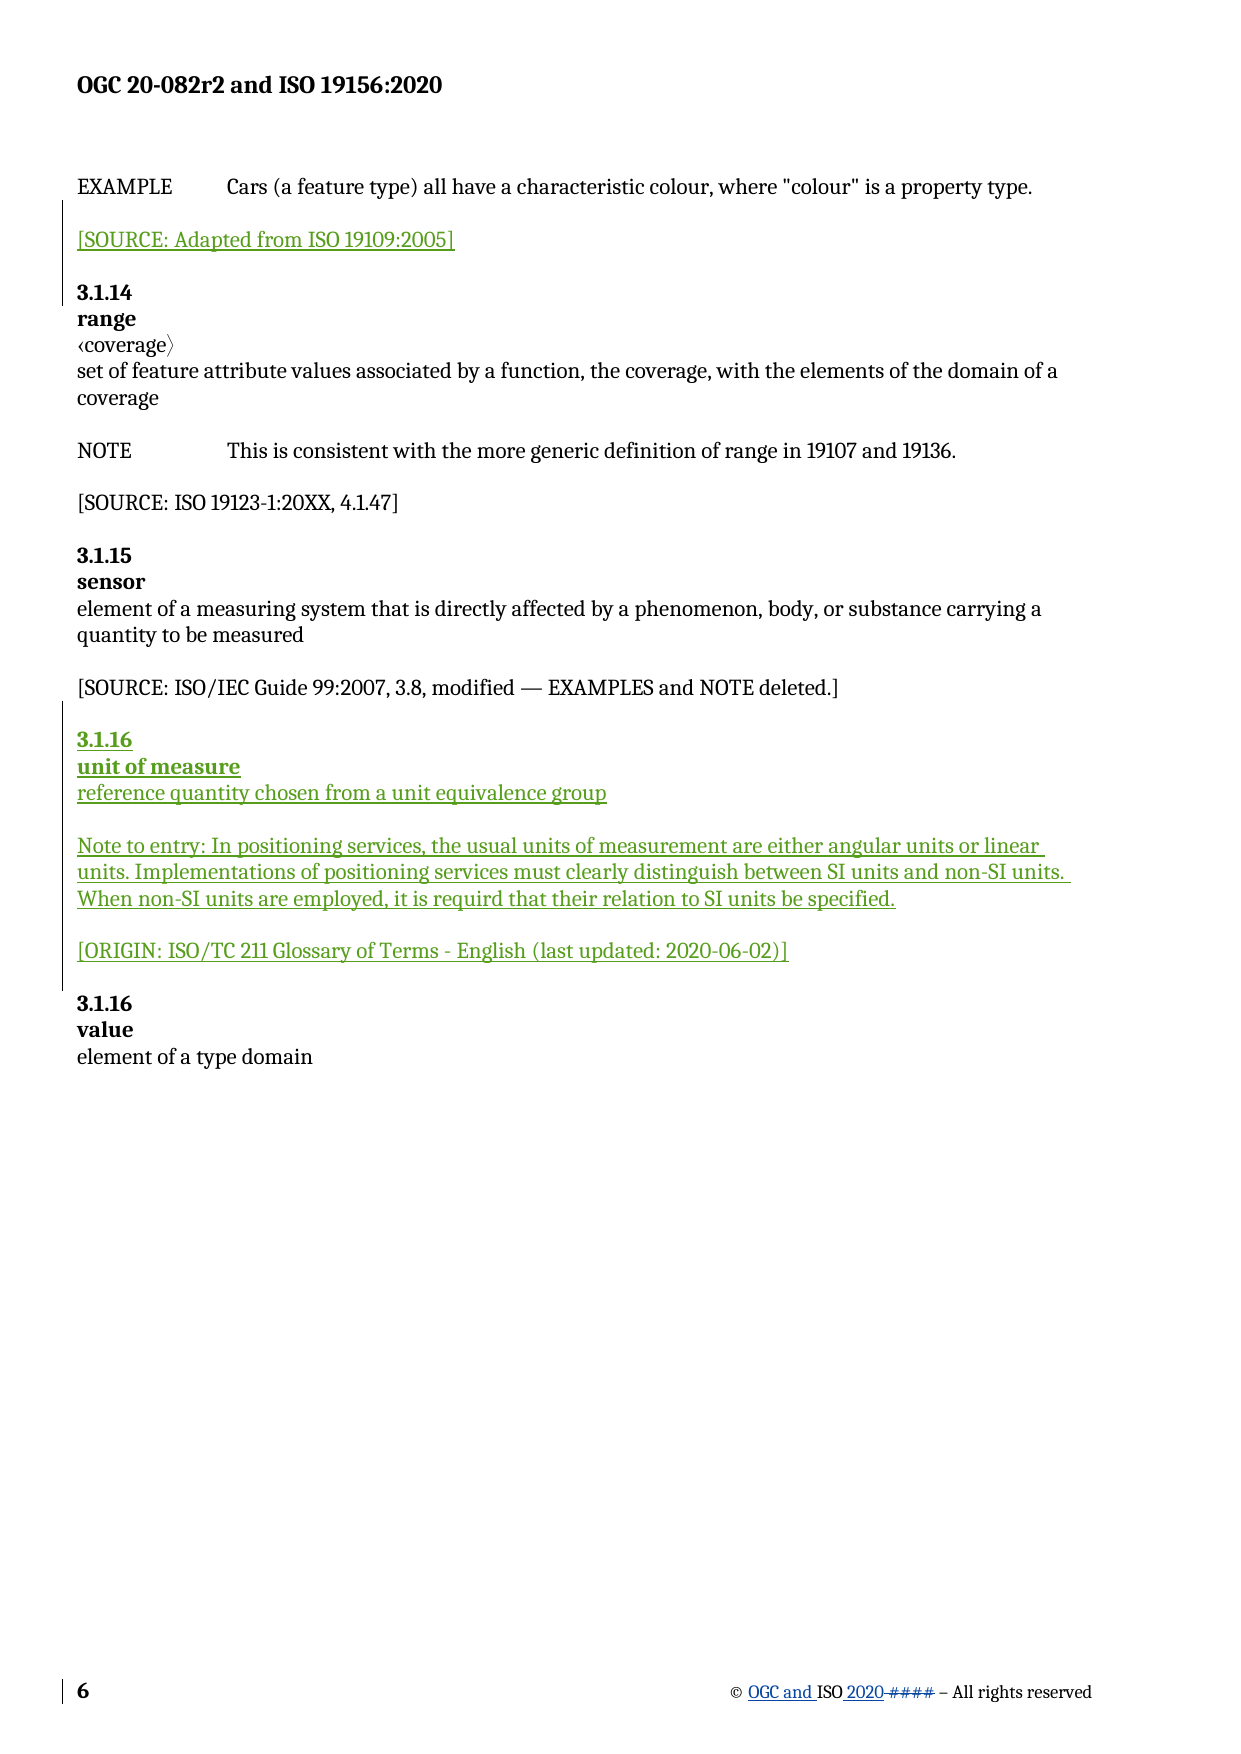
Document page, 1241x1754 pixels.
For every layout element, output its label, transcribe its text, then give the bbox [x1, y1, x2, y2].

text element of a type domain [77, 1043, 1092, 1070]
text [SOURCE: ISO/IEC Guide 99:2007, 3.8, modified — EXAMPLES and NOTE deleted.] [77, 674, 1092, 701]
text element of a measuring system that is directly affected by a phenomenon, body, or substance carrying a quantity to be measured [77, 596, 1092, 648]
text set of feature attribute values associated by a function, the coverage, with the elements of the domain of a coverage [77, 358, 1092, 411]
text EXAMPLE Cars (a feature type) all have a characteristic colour, where "colour" is a property type. [77, 174, 1092, 200]
text 3.1.15 [77, 543, 1092, 569]
text [SOURCE: ISO 19123-1:20XX, 4.1.47] [77, 490, 1092, 516]
text NOTE This is consistent with the more generic definition of range in 19107 and 19136. [77, 437, 1092, 464]
text range [77, 306, 1092, 332]
text 3.1.14 [77, 279, 1092, 306]
text value [77, 1017, 1092, 1043]
text coverage [77, 332, 1092, 358]
text sensor [77, 569, 1092, 596]
text 3.1.16 [77, 991, 1092, 1017]
